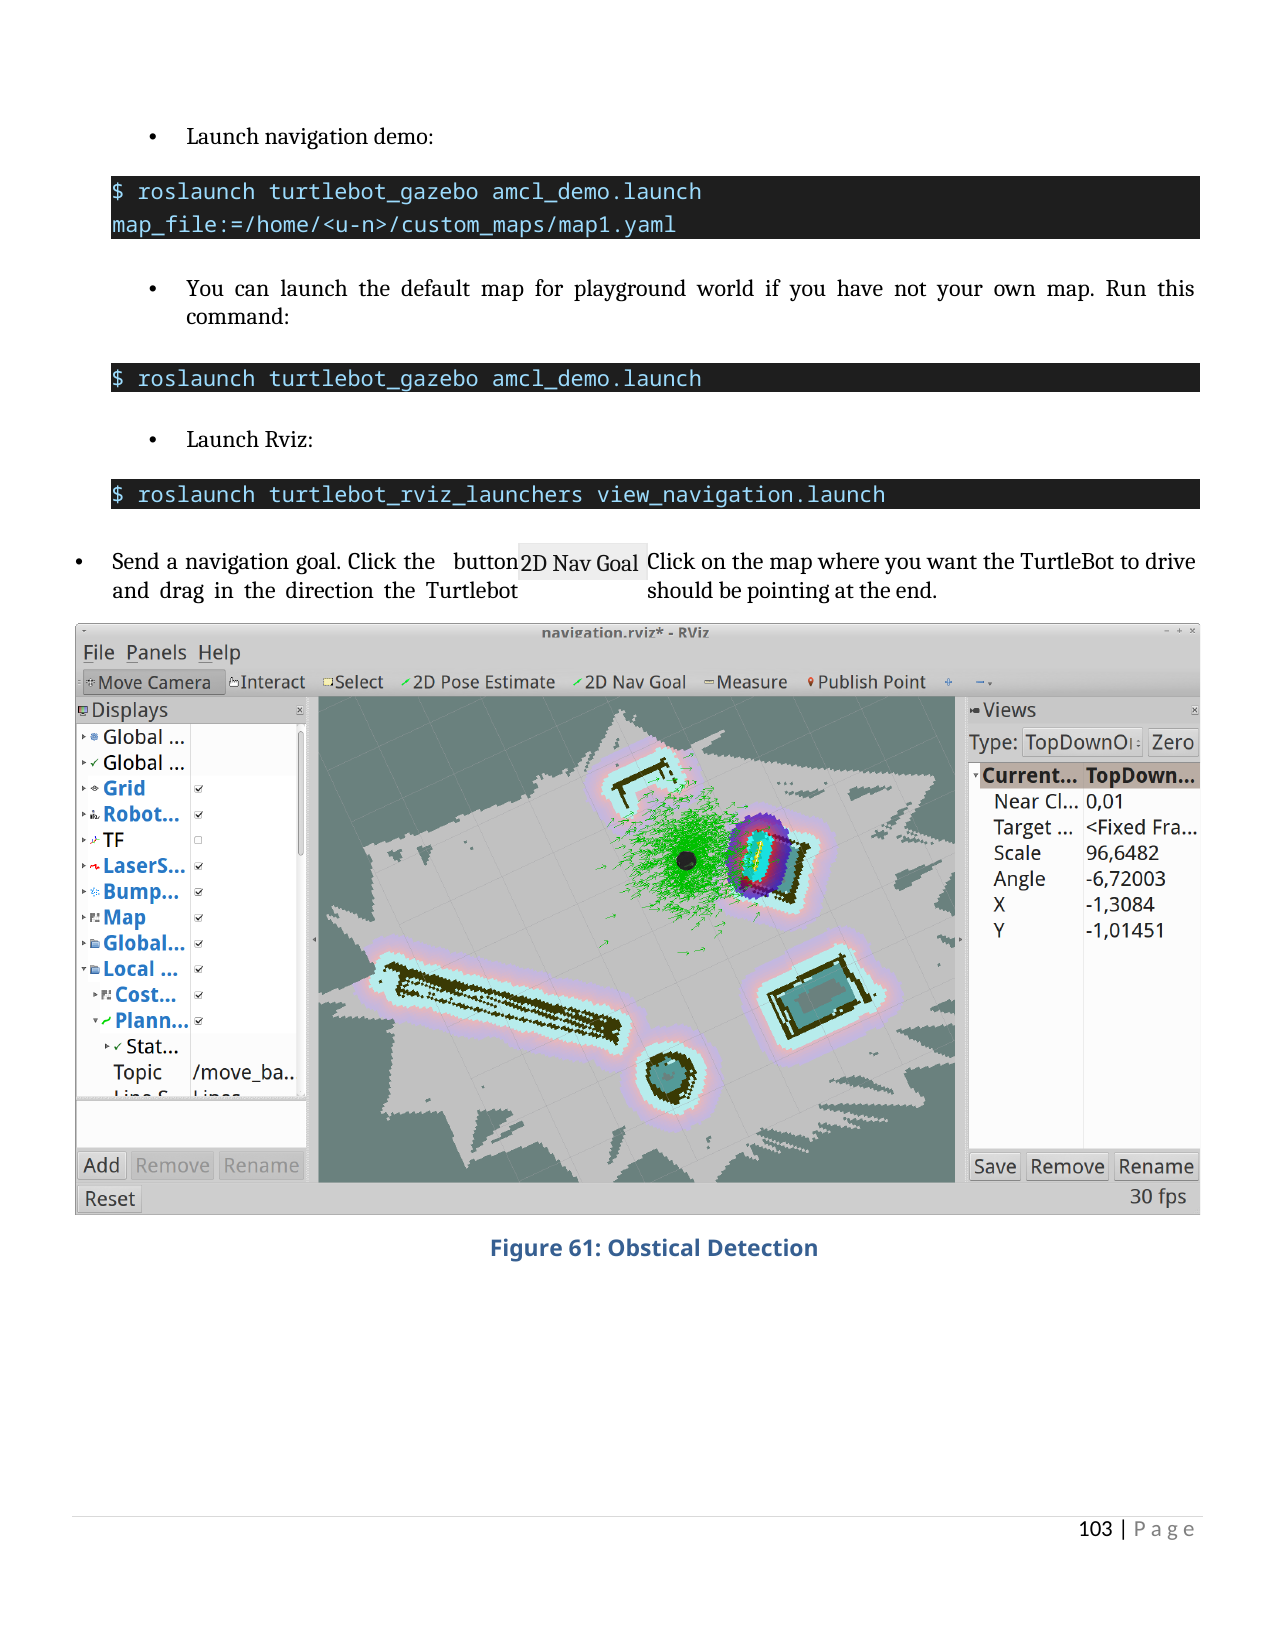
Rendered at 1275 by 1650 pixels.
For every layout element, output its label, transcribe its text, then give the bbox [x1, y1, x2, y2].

list You can launch the default map for playground world if you have not your own map. Run this command: [148, 275, 1197, 331]
table_header 2D Nav Goal [520, 544, 646, 580]
text $ roslaunch turtlebot_gazebo amcl_demo.launch map_file:=/home/<u-n>/custom_maps/map1.yaml [111, 176, 1200, 239]
text $ roslaunch turtlebot_rviz_launchers view_navigation.launch [111, 479, 1200, 509]
picture [75, 623, 1200, 1215]
list Launch Rviz: [148, 425, 1197, 453]
list Launch navigation demo: [148, 123, 1197, 150]
text $ roslaunch turtlebot_gazebo amcl_demo.launch [111, 363, 1200, 392]
list Send a navigation goal. Click the button Click on the map where you want the TurtleBot to drive and drag in the direction the Turtlebot should be pointing at the end. [75, 548, 1197, 604]
text Figure 61: Obstical Detection [132, 1232, 1176, 1263]
